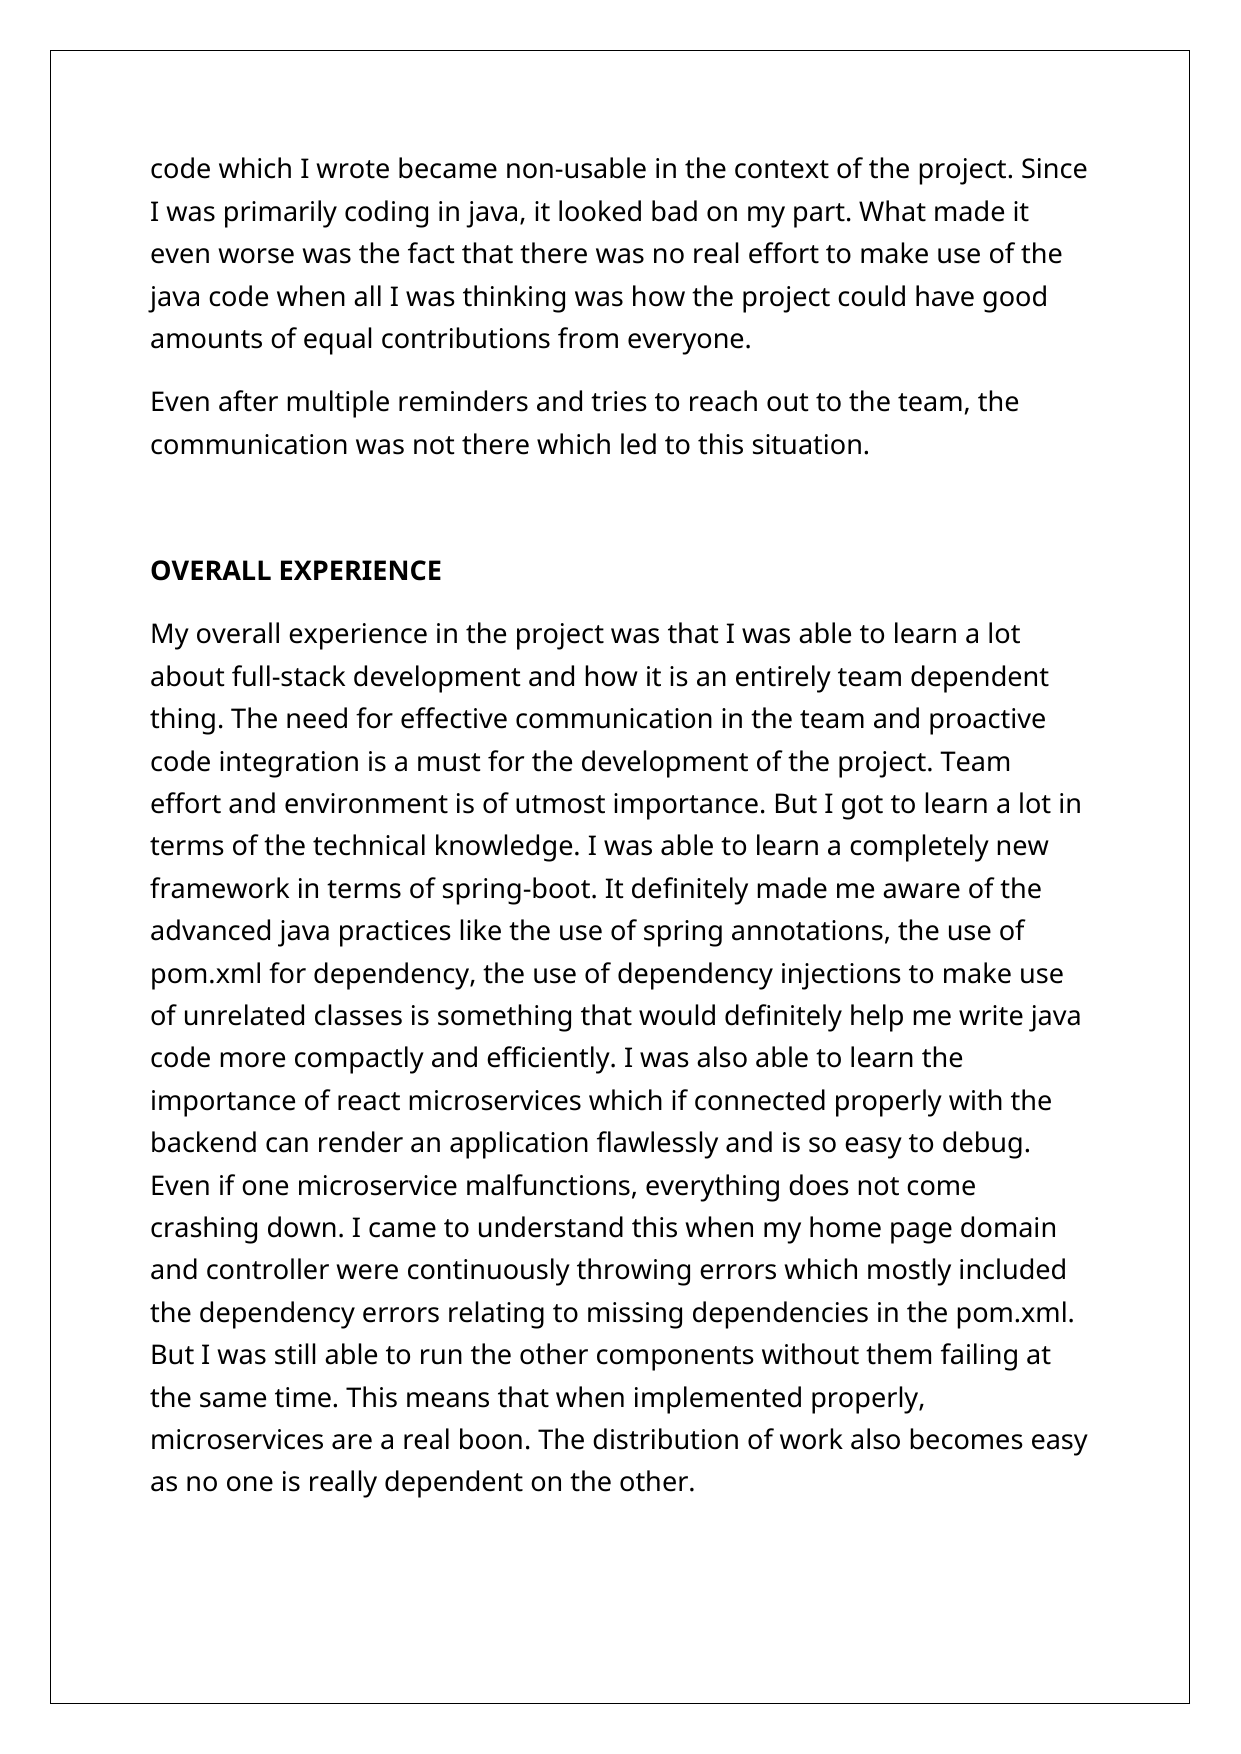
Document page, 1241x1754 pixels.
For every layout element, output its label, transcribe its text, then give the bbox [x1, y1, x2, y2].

text OVERALL EXPERIENCE [150, 552, 1090, 588]
text Even after multiple reminders and tries to reach out to the team, the communication was not there which led to this situation. [150, 383, 1090, 462]
text My overall experience in the project was that I was able to learn a lot about full-stack development and how it is an entirely team dependent thing. The need for effective communication in the team and proactive code integration is a must for the development of the project. Team effort and environment is of utmost importance. But I got to learn a lot in terms of the technical knowledge. I was able to learn a completely new framework in terms of spring-boot. It definitely made me aware of the advanced java practices like the use of spring annotations, the use of pom.xml for dependency, the use of dependency injections to make use of unrelated classes is something that would definitely help me write java code more compactly and efficiently. I was also able to learn the importance of react microservices which if connected properly with the backend can render an application flawlessly and is so easy to debug. Even if one microservice malfunctions, everything does not come crashing down. I came to understand this when my home page domain and controller were continuously throwing errors which mostly included the dependency errors relating to missing dependencies in the pom.xml. But I was still able to run the other components without them failing at the same time. This means that when implemented properly, microservices are a real boon. The distribution of work also becomes easy as no one is really dependent on the other. [150, 615, 1090, 1500]
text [150, 150, 1090, 356]
